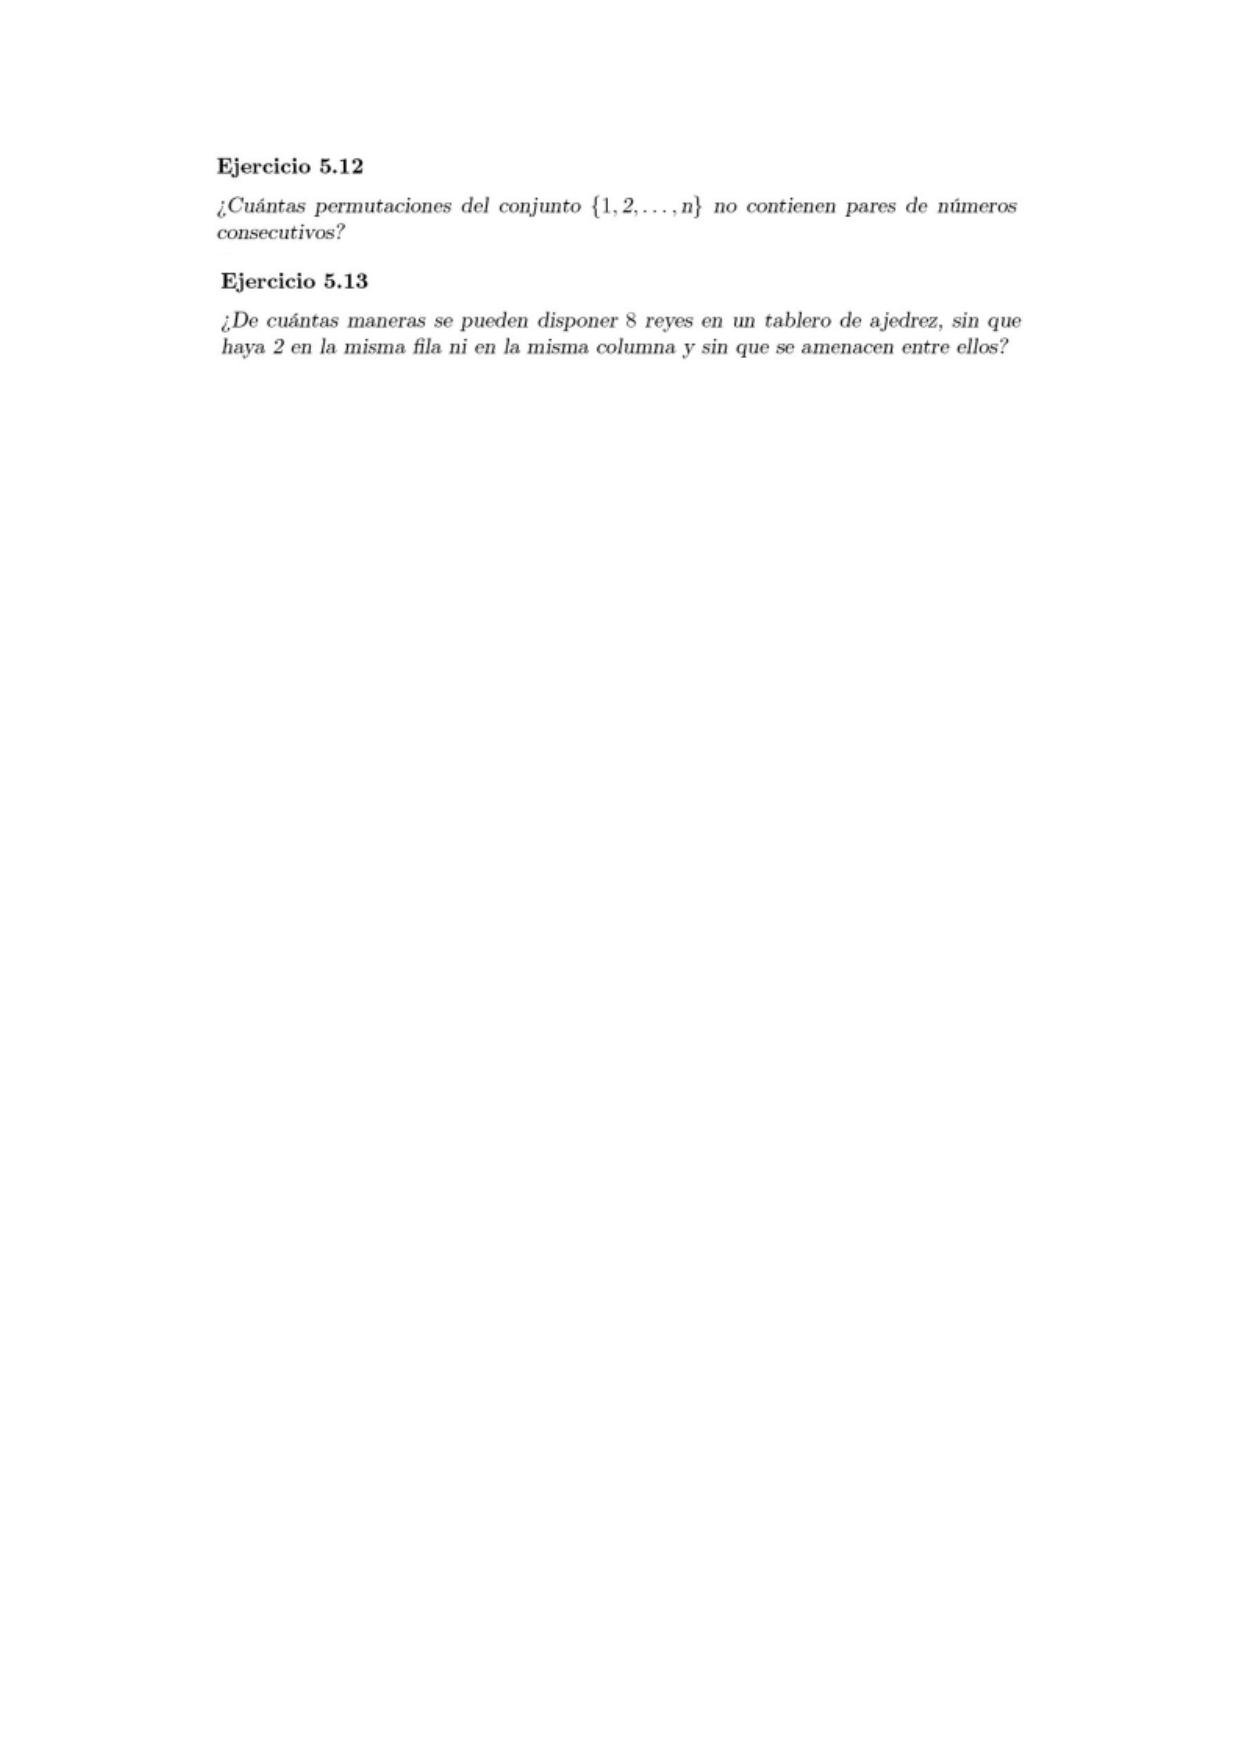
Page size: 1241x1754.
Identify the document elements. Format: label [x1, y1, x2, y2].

picture [150, 259, 1063, 369]
picture [150, 150, 1077, 255]
